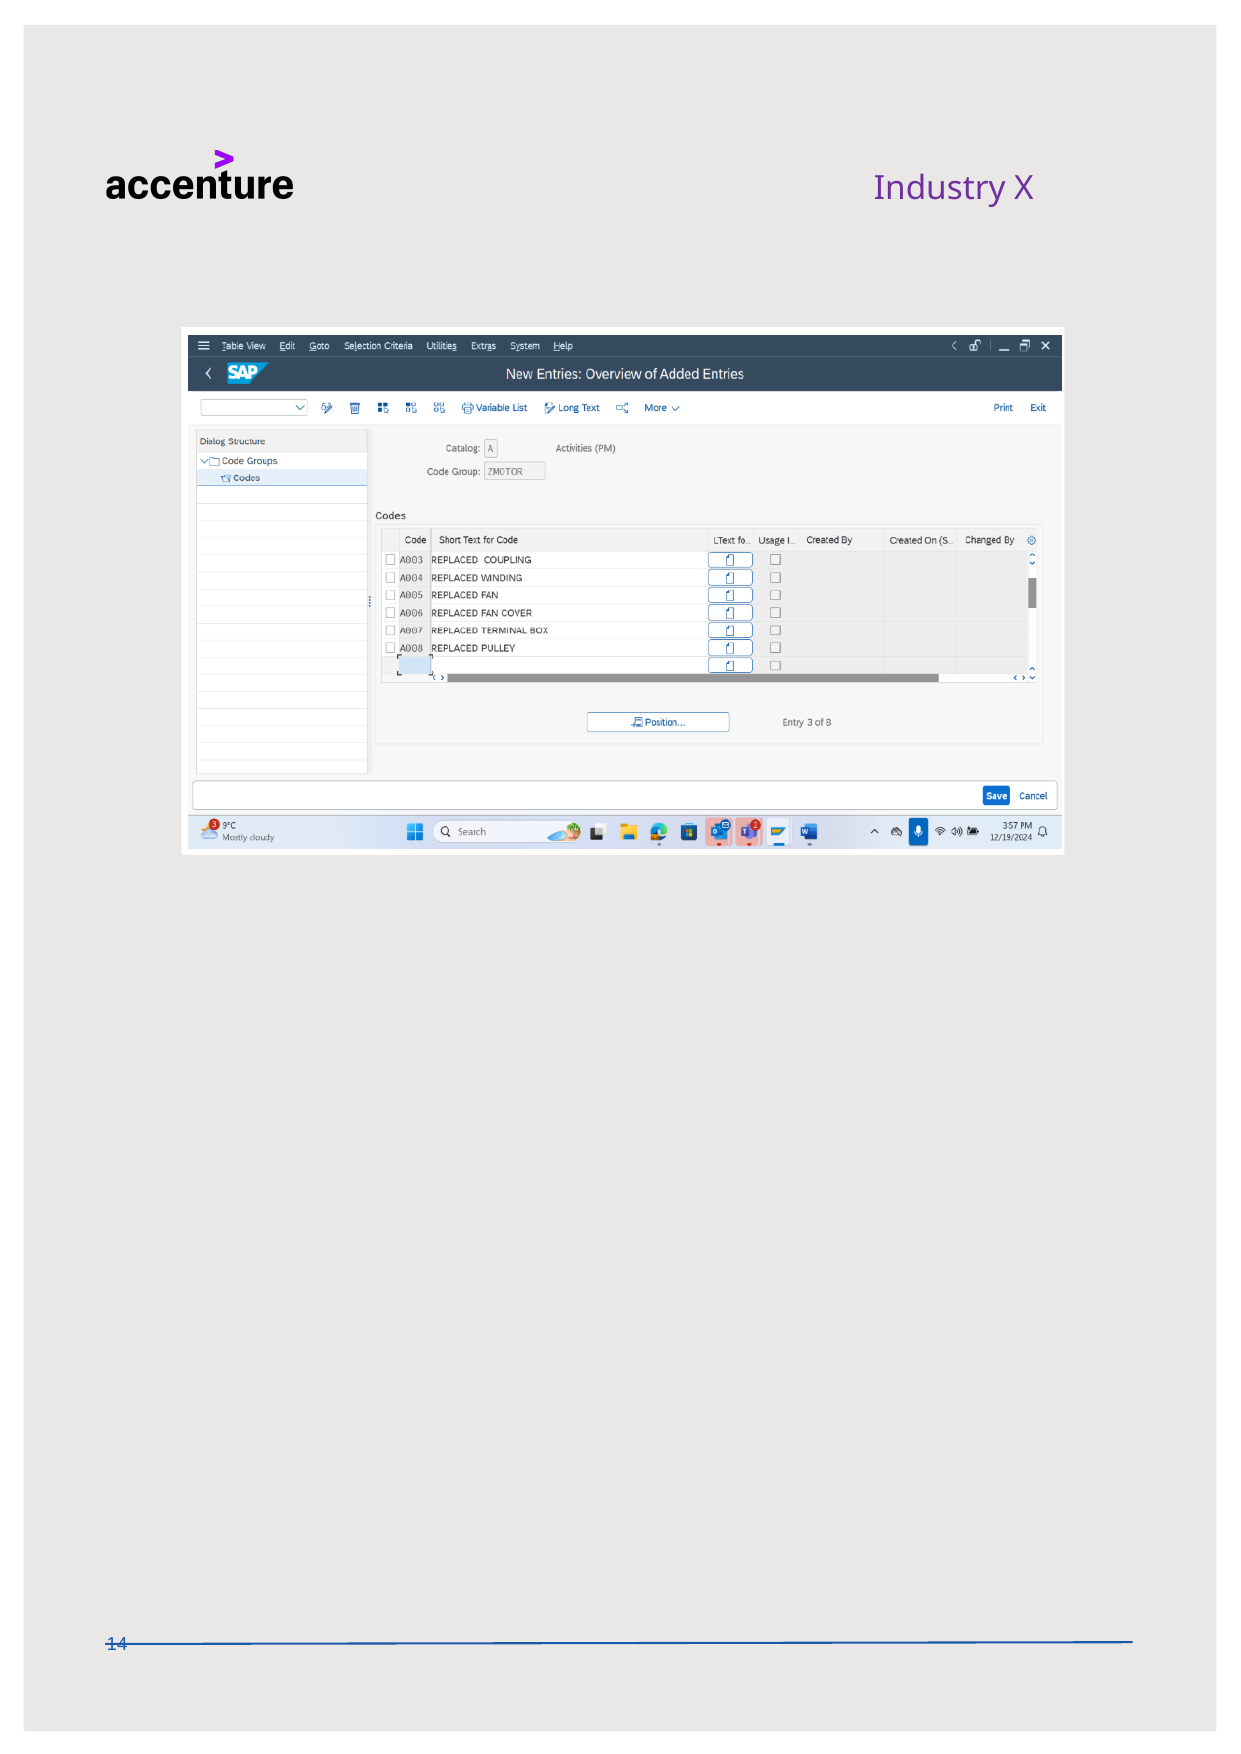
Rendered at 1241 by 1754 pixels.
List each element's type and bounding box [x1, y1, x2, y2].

picture [106, 150, 293, 199]
picture [181, 327, 1065, 855]
